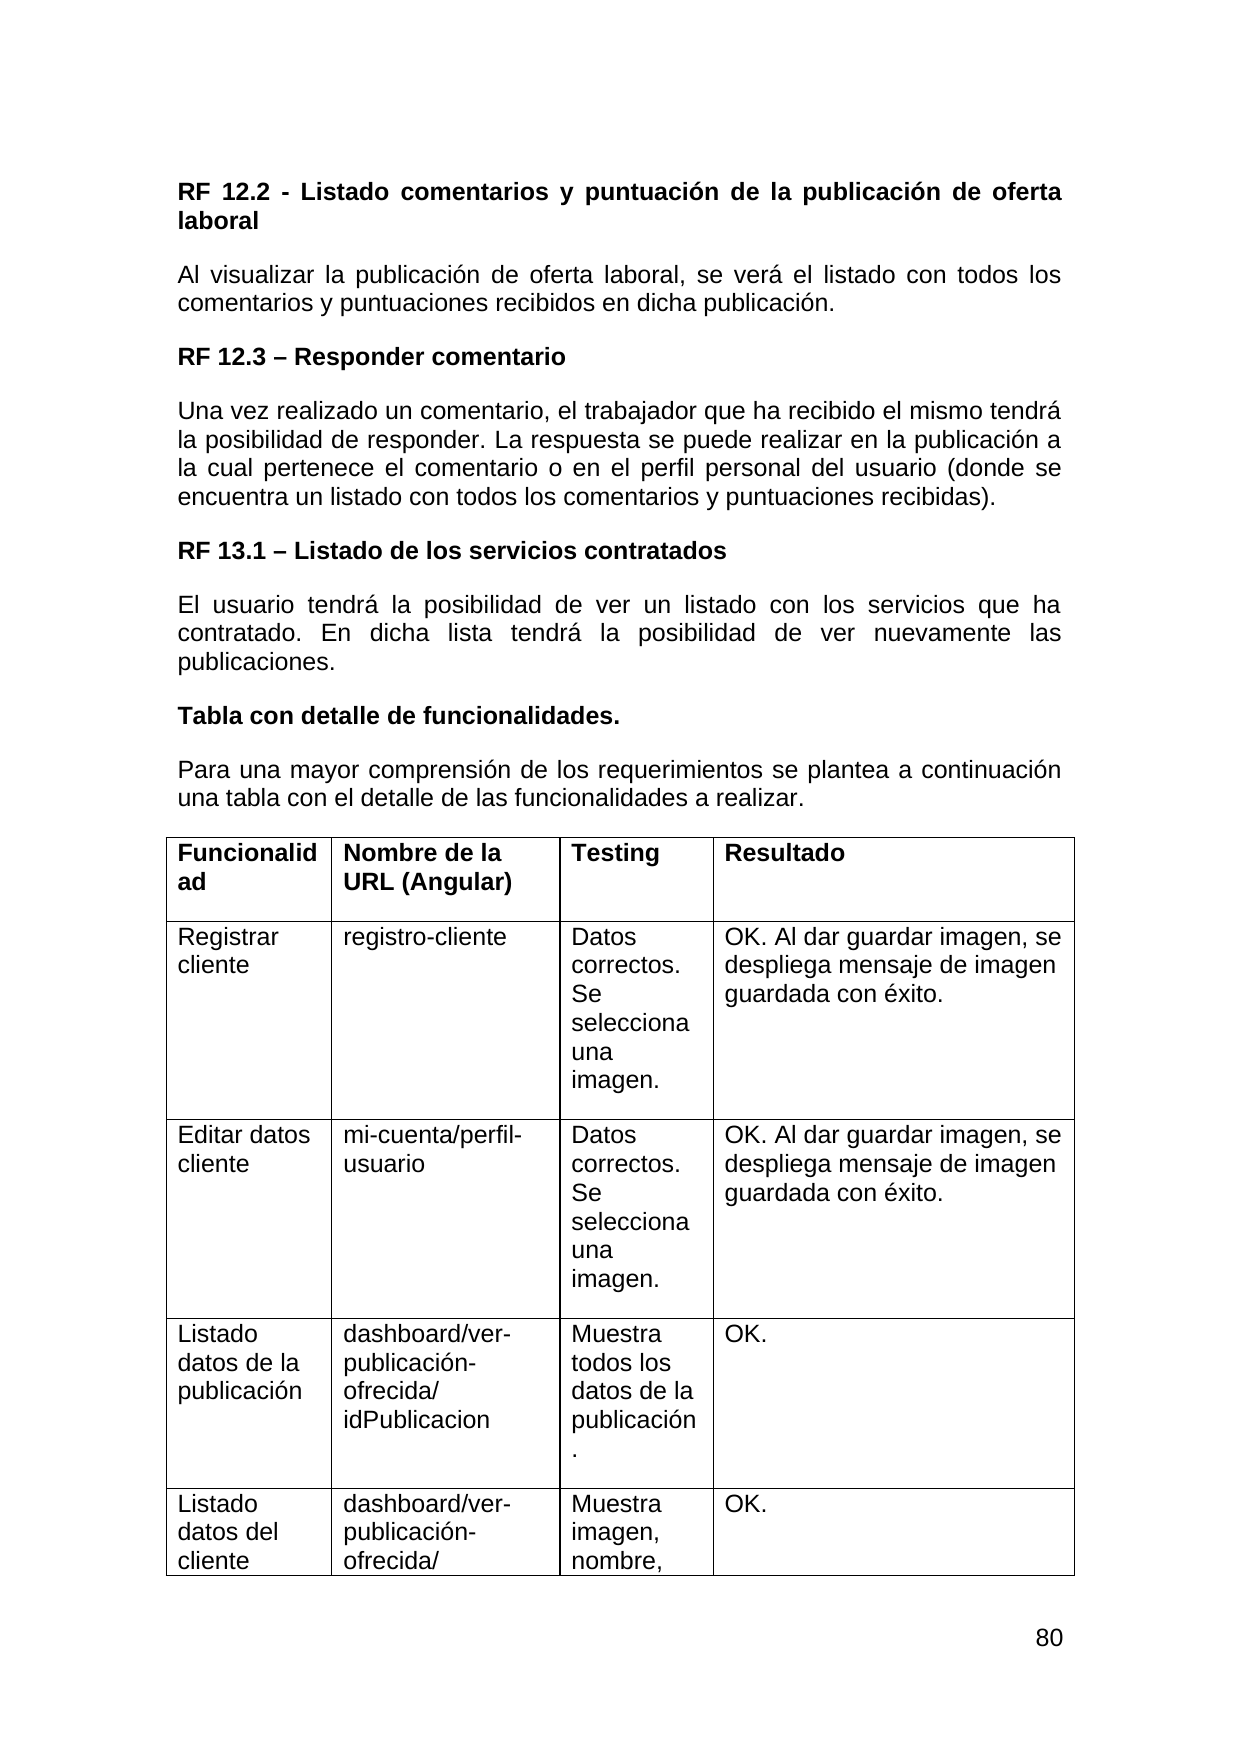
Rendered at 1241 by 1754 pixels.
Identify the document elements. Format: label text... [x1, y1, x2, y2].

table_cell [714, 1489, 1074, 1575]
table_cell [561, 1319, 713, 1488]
text RF 12.3 – Responder comentario [177, 342, 1063, 371]
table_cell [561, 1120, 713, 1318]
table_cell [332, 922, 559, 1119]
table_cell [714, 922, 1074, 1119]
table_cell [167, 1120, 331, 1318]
text RF 13.1 – Listado de los servicios contratados [177, 536, 1063, 565]
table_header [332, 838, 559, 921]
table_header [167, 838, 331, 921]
text Al visualizar la publicación de oferta laboral, se verá el listado con todos los comentarios y puntuaciones recibidos en dicha publicación. [177, 260, 1063, 317]
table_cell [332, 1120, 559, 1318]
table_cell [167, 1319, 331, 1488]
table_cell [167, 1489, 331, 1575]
text Para una mayor comprensión de los requerimientos se plantea a continuación una tabla con el detalle de las funcionalidades a realizar. [177, 755, 1063, 812]
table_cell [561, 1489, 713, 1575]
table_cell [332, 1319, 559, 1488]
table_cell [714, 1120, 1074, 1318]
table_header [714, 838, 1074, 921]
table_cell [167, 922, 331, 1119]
text RF 12.2 - Listado comentarios y puntuación de la publicación de oferta laboral [177, 177, 1063, 235]
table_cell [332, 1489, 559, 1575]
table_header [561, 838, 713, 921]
text Tabla con detalle de funcionalidades. [177, 701, 1063, 730]
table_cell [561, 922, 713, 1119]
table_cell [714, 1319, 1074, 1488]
text El usuario tendrá la posibilidad de ver un listado con los servicios que ha contratado. En dicha lista tendrá la posibilidad de ver nuevamente las publicaciones. [177, 590, 1063, 676]
text Una vez realizado un comentario, el trabajador que ha recibido el mismo tendrá la posibilidad de responder. La respuesta se puede realizar en la publicación a la cual pertenece el comentario o en el perfil personal del usuario (donde se encuentra un listado con todos los comentarios y puntuaciones recibidas). [177, 396, 1063, 511]
